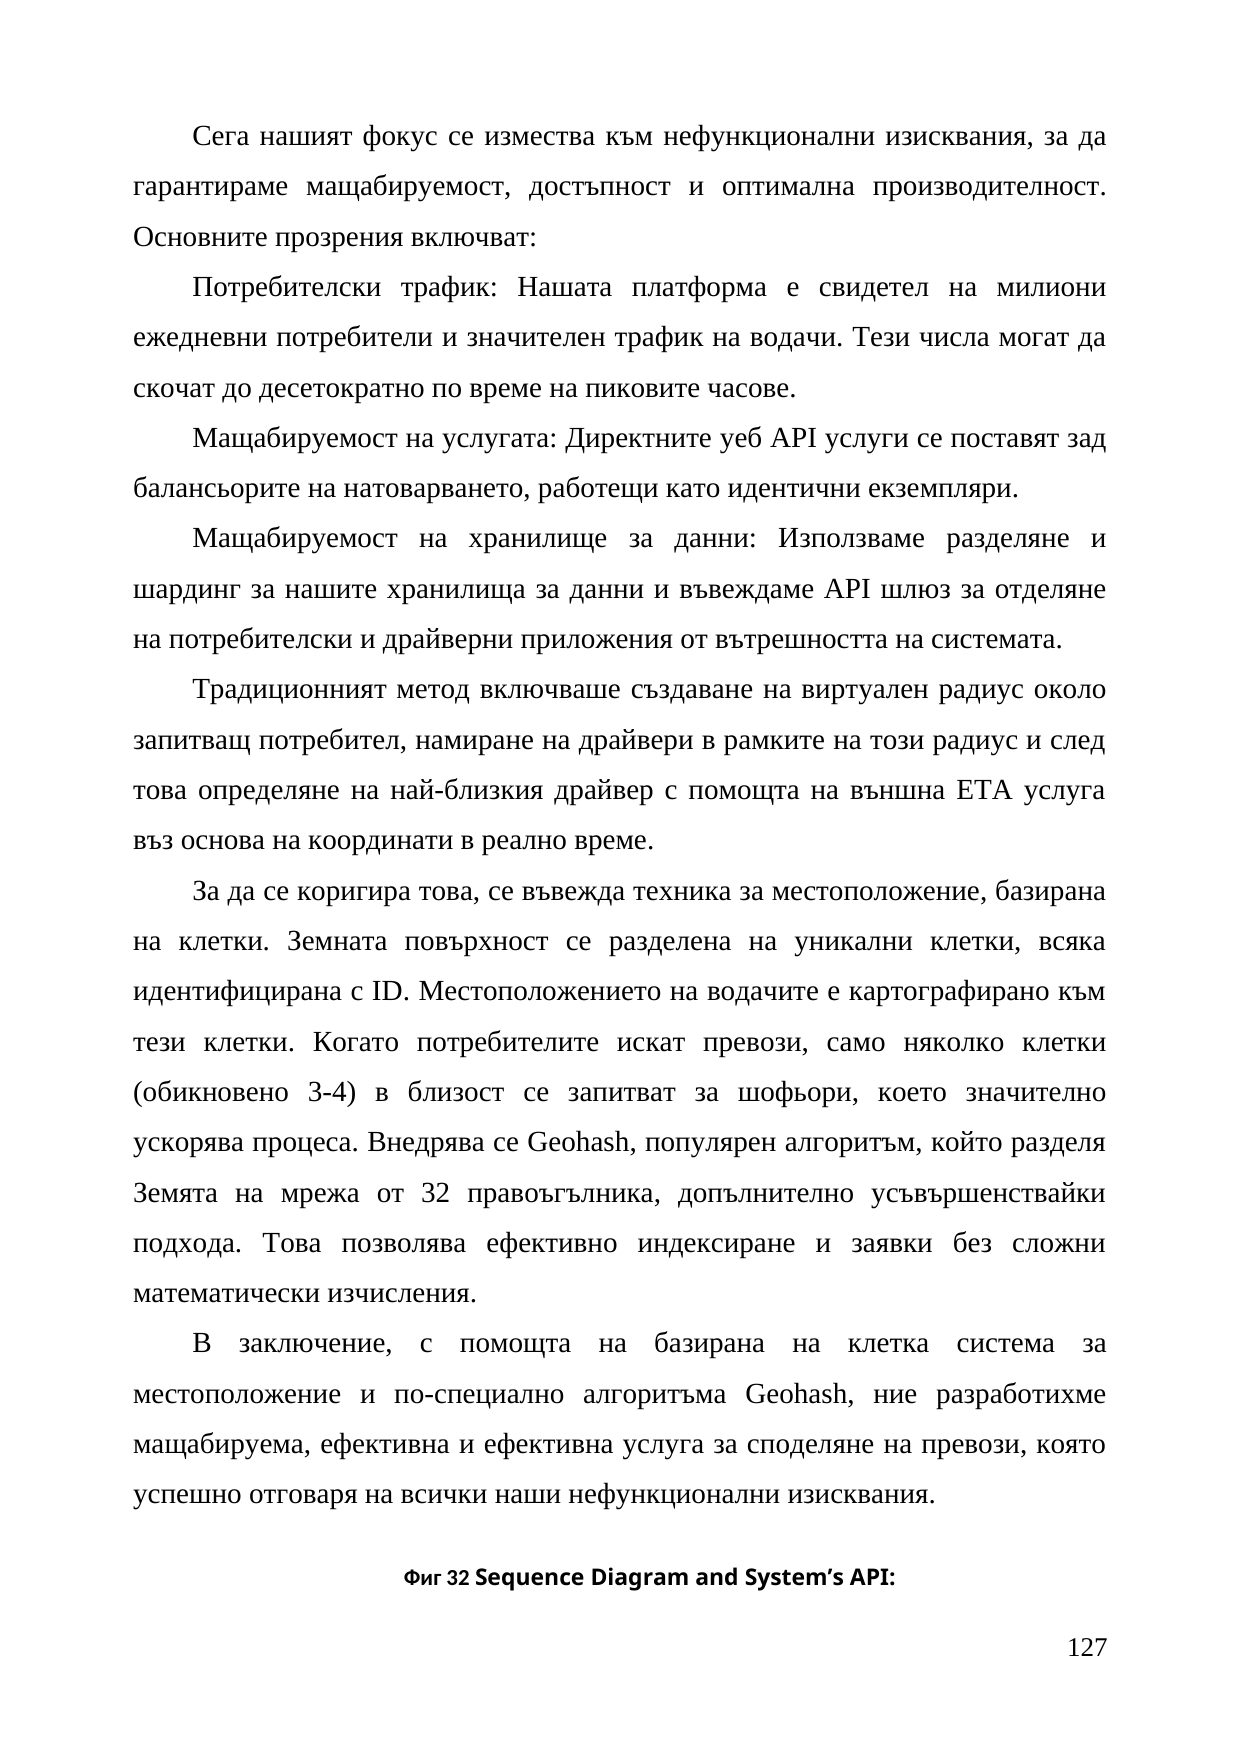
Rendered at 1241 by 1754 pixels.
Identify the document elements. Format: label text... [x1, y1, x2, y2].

text Потребителски трафик: Нашата платформа е свидетел на милиони ежедневни потребители и значителен трафик на водачи. Тези числа могат да скочат до десетократно по време на пиковите часове. [133, 269, 1107, 403]
text В заключение, с помощта на базирана на клетка система за местоположение и по-специално алгоритъма Geohash, ние разработихме мащабируема, ефективна и ефективна услуга за споделяне на превози, която успешно отговаря на всички наши нефункционални изисквания. [133, 1326, 1107, 1510]
text Традиционният метод включваше създаване на виртуален радиус около запитващ потребител, намиране на драйвери в рамките на този радиус и след това определяне на най-близкия драйвер с помощта на външна ETA услуга въз основа на координати в реално време. [133, 672, 1107, 856]
text За да се коригира това, се въвежда техника за местоположение, базирана на клетки. Земната повърхност се разделена на уникални клетки, всяка идентифицирана с ID. Местоположението на водачите е картографирано към тези клетки. Когато потребителите искат превози, само няколко клетки (обикновено 3-4) в близост се запитват за шофьори, което значително ускорява процеса. Внедрява се Geohash, популярен алгоритъм, който разделя Земята на мрежа от 32 правоъгълника, допълнително усъвършенствайки подхода. Това позволява ефективно индексиране и заявки без сложни математически изчисления. [133, 873, 1107, 1309]
text Фиг 32 Sequence Diagram and System’s API: [133, 1560, 1107, 1592]
text Сега нашият фокус се измества към нефункционални изисквания, за да гарантираме мащабируемост, достъпност и оптимална производителност. Основните прозрения включват: [133, 118, 1107, 252]
text Мащабируемост на хранилище за данни: Използваме разделяне и шардинг за нашите хранилища за данни и въвеждаме API шлюз за отделяне на потребителски и драйверни приложения от вътрешността на системата. [133, 521, 1107, 655]
text Мащабируемост на услугата: Директните уеб API услуги се поставят зад балансьорите на натоварването, работещи като идентични екземпляри. [133, 420, 1107, 504]
